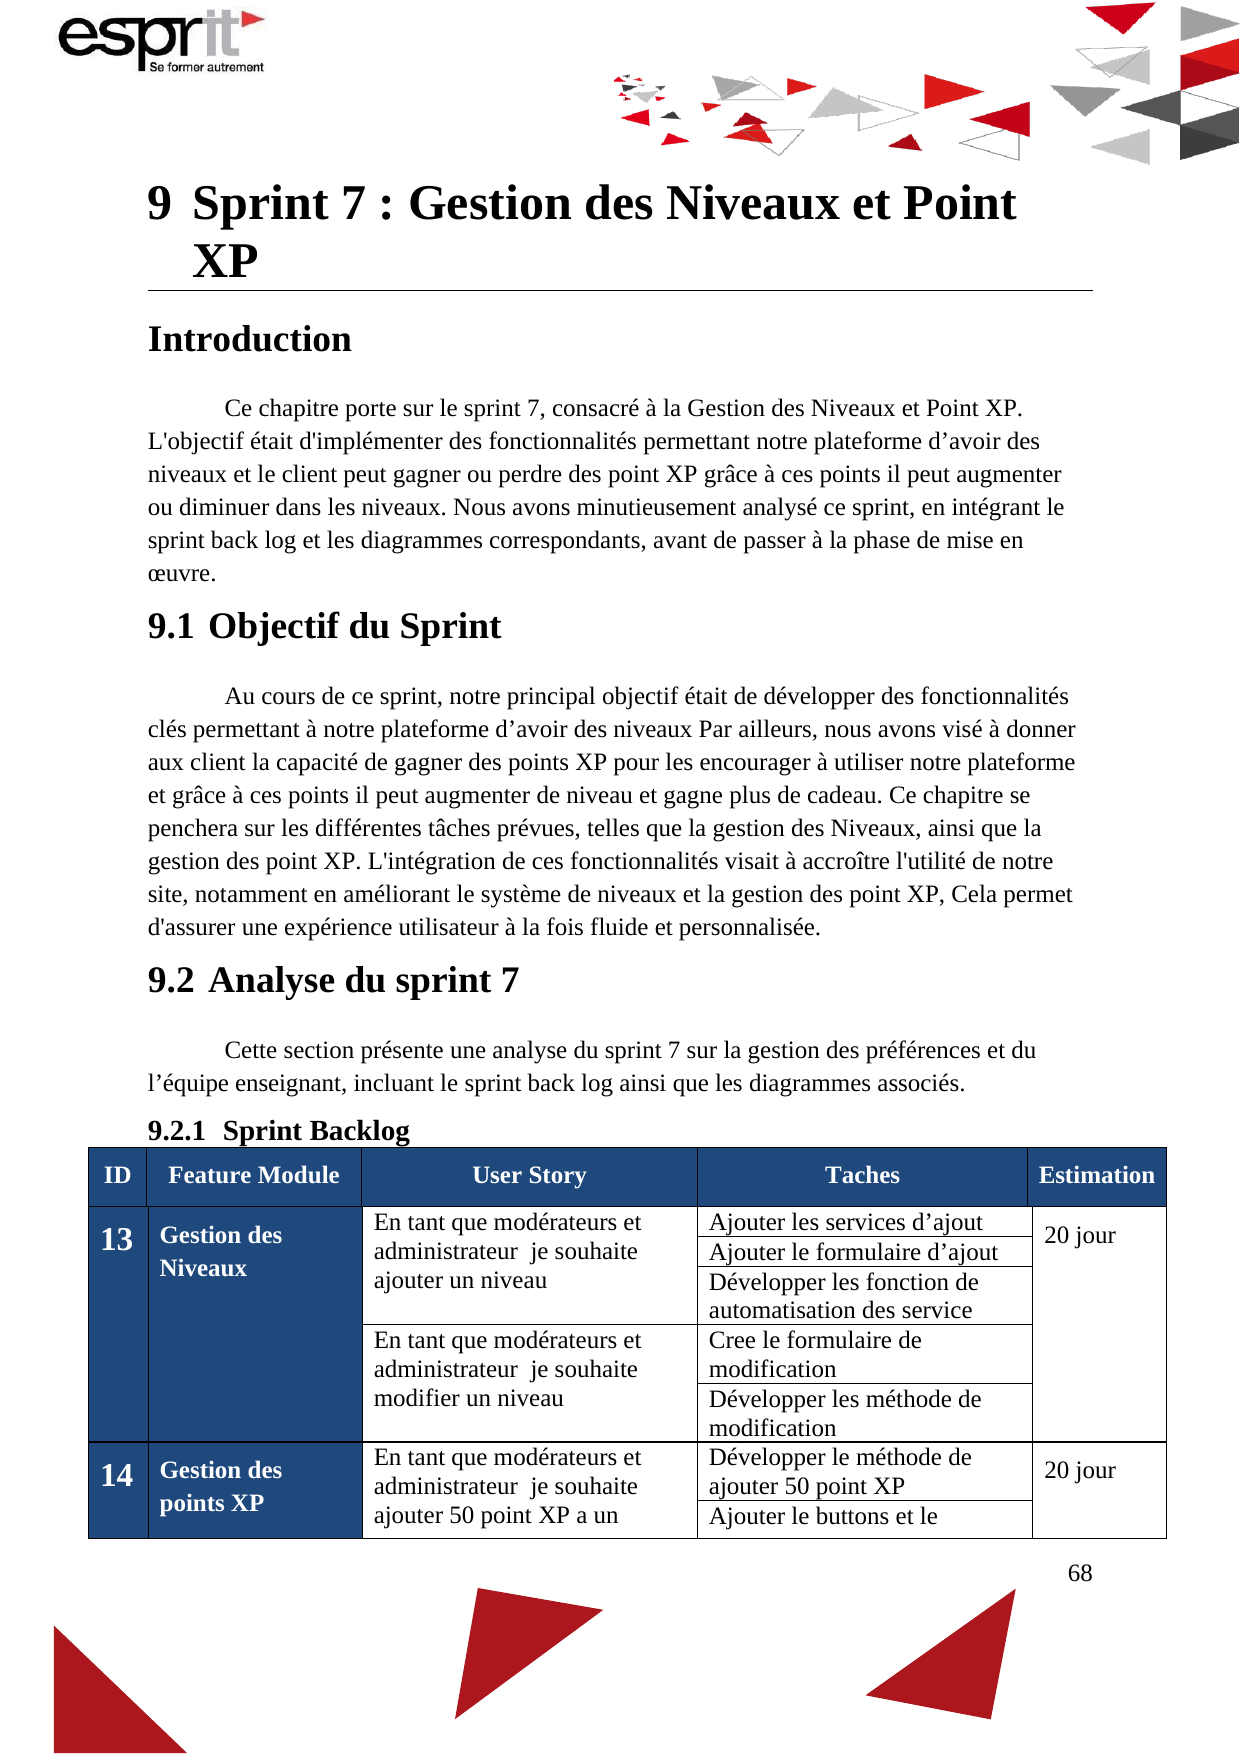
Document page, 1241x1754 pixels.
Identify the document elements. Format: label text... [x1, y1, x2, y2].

table_cell Développer le méthode de ajouter 50 point XP [698, 1443, 1032, 1500]
table_header User Story [362, 1148, 697, 1206]
table_cell Ajouter le buttons et le fonctionnalité [698, 1501, 1032, 1538]
subtitle Introduction [148, 316, 1093, 359]
table_header ID [89, 1148, 146, 1206]
table_header Feature Module [147, 1148, 361, 1206]
table_cell Gestion des points XP [149, 1443, 362, 1538]
table_cell Ajouter les services d’ajout [698, 1207, 1032, 1236]
table_cell 14 [89, 1443, 148, 1538]
table_cell En tant que modérateurs et administrateur je souhaite ajouter un niveau [363, 1207, 697, 1324]
picture [613, 0, 1241, 167]
text Au cours de ce sprint, notre principal objectif était de développer des fonctionnalités clés permettant à notre plateforme d’avoir des niveaux Par ailleurs, nous avons visé à donner aux client la capacité de gagner des points XP pour les encourager à utiliser notre plateforme et grâce à ces points il peut augmenter de niveau et gagne plus de cadeau. Ce chapitre se penchera sur les différentes tâches prévues, telles que la gestion des Niveaux, ainsi que la gestion des point XP. L'intégration de ces fonctionnalités visait à accroître l'utilité de notre site, notamment en améliorant le système de niveaux et la gestion des point XP, Cela permet d'assurer une expérience utilisateur à la fois fluide et personnalisée. [148, 681, 1093, 941]
subtitle Objectif du Sprint [148, 604, 1093, 647]
table_cell 20 jour [1033, 1207, 1166, 1441]
table_header Estimation [1028, 1148, 1166, 1206]
subtitle Sprint Backlog [148, 1113, 1093, 1147]
table_cell 20 jour [1033, 1443, 1166, 1538]
table_cell Ajouter le formulaire d’ajout [698, 1237, 1032, 1266]
table_cell Gestion des Niveaux [149, 1207, 362, 1441]
text Cette section présente une analyse du sprint 7 sur la gestion des préférences et du l’équipe enseignant, incluant le sprint back log ainsi que les diagrammes associés. [148, 1035, 1093, 1097]
picture [54, 7, 269, 75]
table_header Taches [698, 1148, 1027, 1206]
table_cell Cree le formulaire de modification [698, 1325, 1032, 1383]
table_cell Développer les méthode de modification [698, 1384, 1032, 1441]
table_cell En tant que modérateurs et administrateur je souhaite modifier un niveau [363, 1325, 697, 1441]
table_cell En tant que modérateurs et administrateur je souhaite ajouter 50 point XP a un utilisateur [363, 1443, 697, 1538]
subtitle Sprint 7 : Gestion des Niveaux et Point XP [148, 173, 1093, 290]
table_cell Développer les fonction de automatisation des service [698, 1267, 1032, 1324]
table_cell 13 [89, 1207, 148, 1441]
subtitle Analyse du sprint 7 [148, 958, 1093, 1001]
text Ce chapitre porte sur le sprint 7, consacré à la Gestion des Niveaux et Point XP. L'objectif était d'implémenter des fonctionnalités permettant notre plateforme d’avoir des niveaux et le client peut gagner ou perdre des point XP grâce à ces points il peut augmenter ou diminuer dans les niveaux. Nous avons minutieusement analysé ce sprint, en intégrant le sprint back log et les diagrammes correspondants, avant de passer à la phase de mise en œuvre. [148, 393, 1093, 587]
